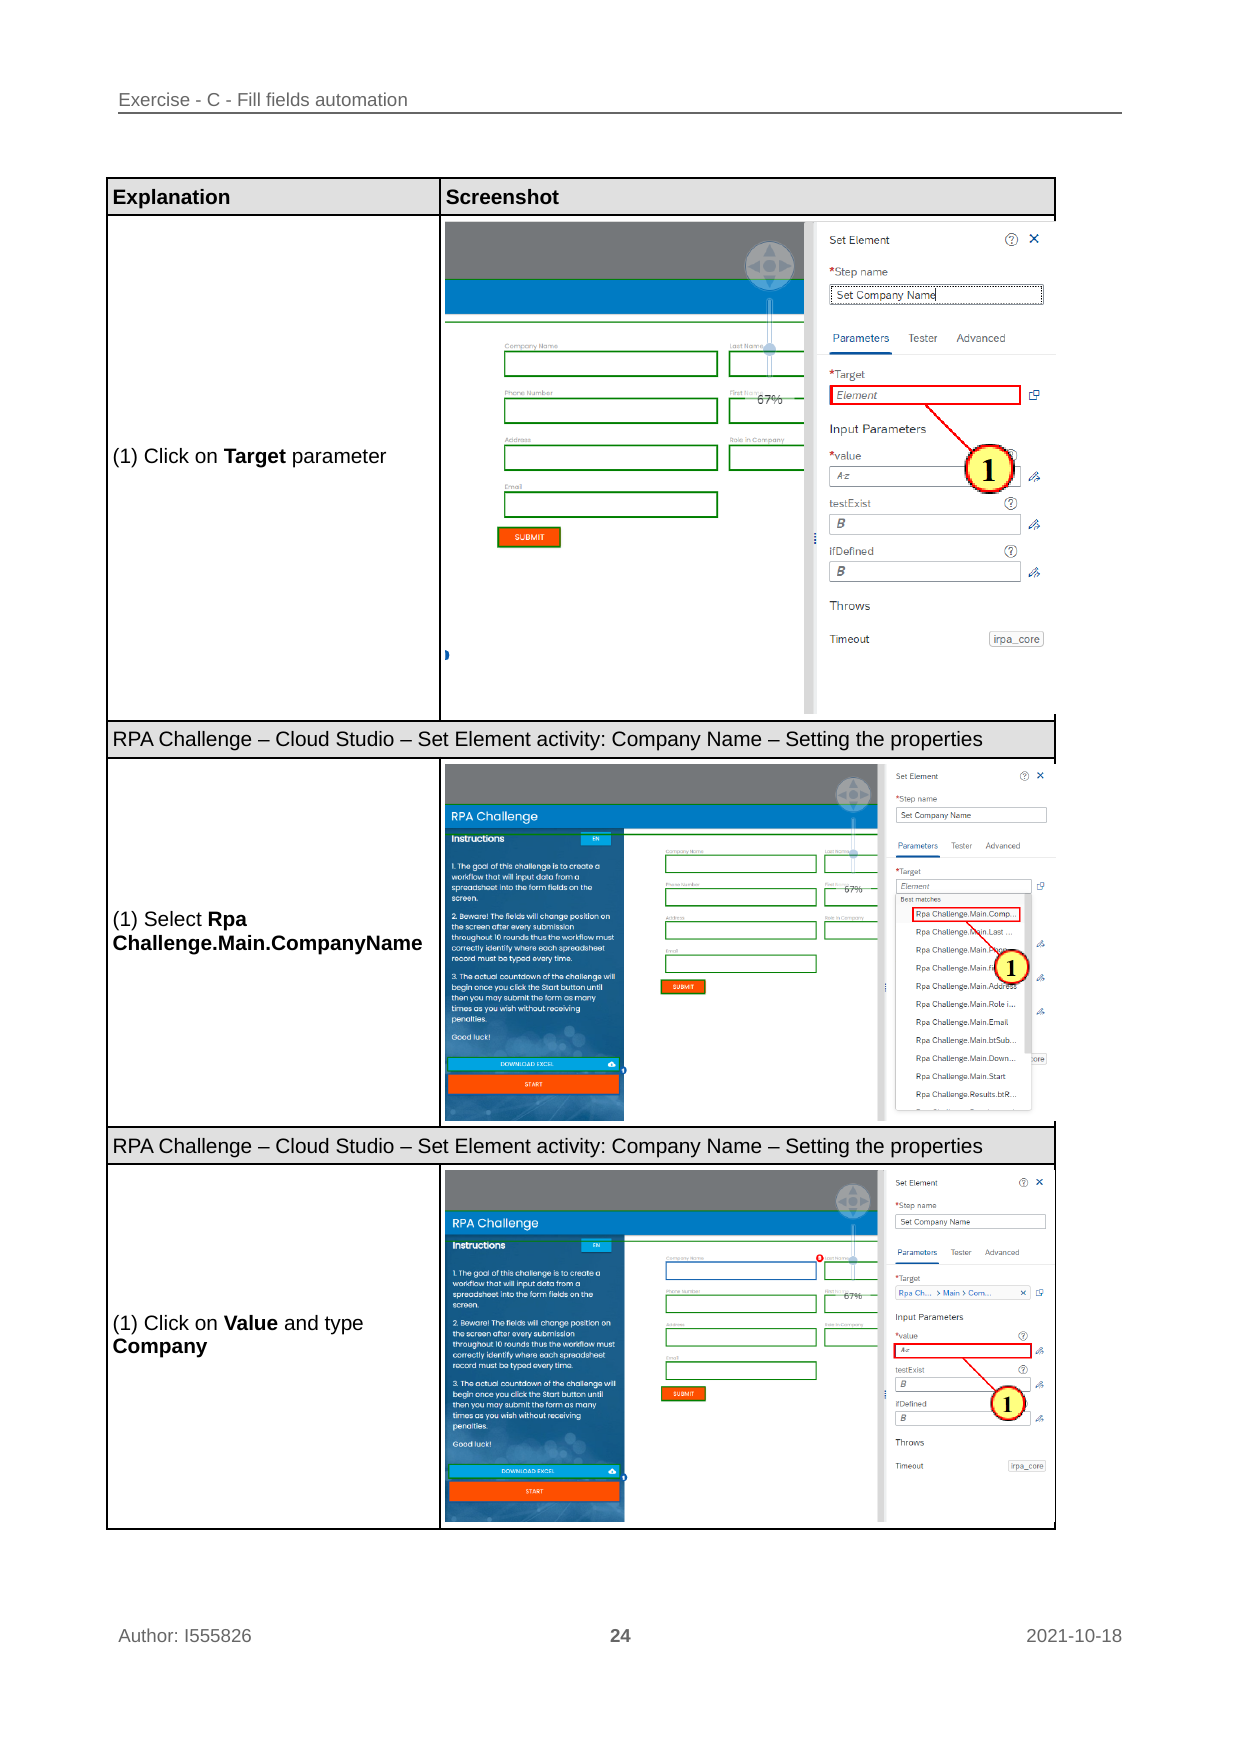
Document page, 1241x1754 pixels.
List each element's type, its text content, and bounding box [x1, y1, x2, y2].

table_cell (1) Click on Value and type Company [108, 1165, 439, 1527]
table_cell (1) Click on Target parameter [108, 216, 439, 719]
table_header Screenshot [441, 179, 1054, 214]
table_cell RPA Challenge – Cloud Studio – Set Element activity: Company Name – Setting the properties [108, 1128, 1054, 1163]
table_cell [441, 1165, 1054, 1527]
picture [445, 764, 1056, 1121]
table_cell [441, 216, 1054, 719]
table_cell [441, 759, 1054, 1126]
table_header Explanation [108, 179, 439, 214]
picture [445, 221, 1056, 714]
table_cell (1) Select Rpa Challenge.Main.CompanyName [108, 759, 439, 1126]
table_cell RPA Challenge – Cloud Studio – Set Element activity: Company Name – Setting the properties [108, 722, 1054, 757]
picture [445, 1170, 1055, 1522]
